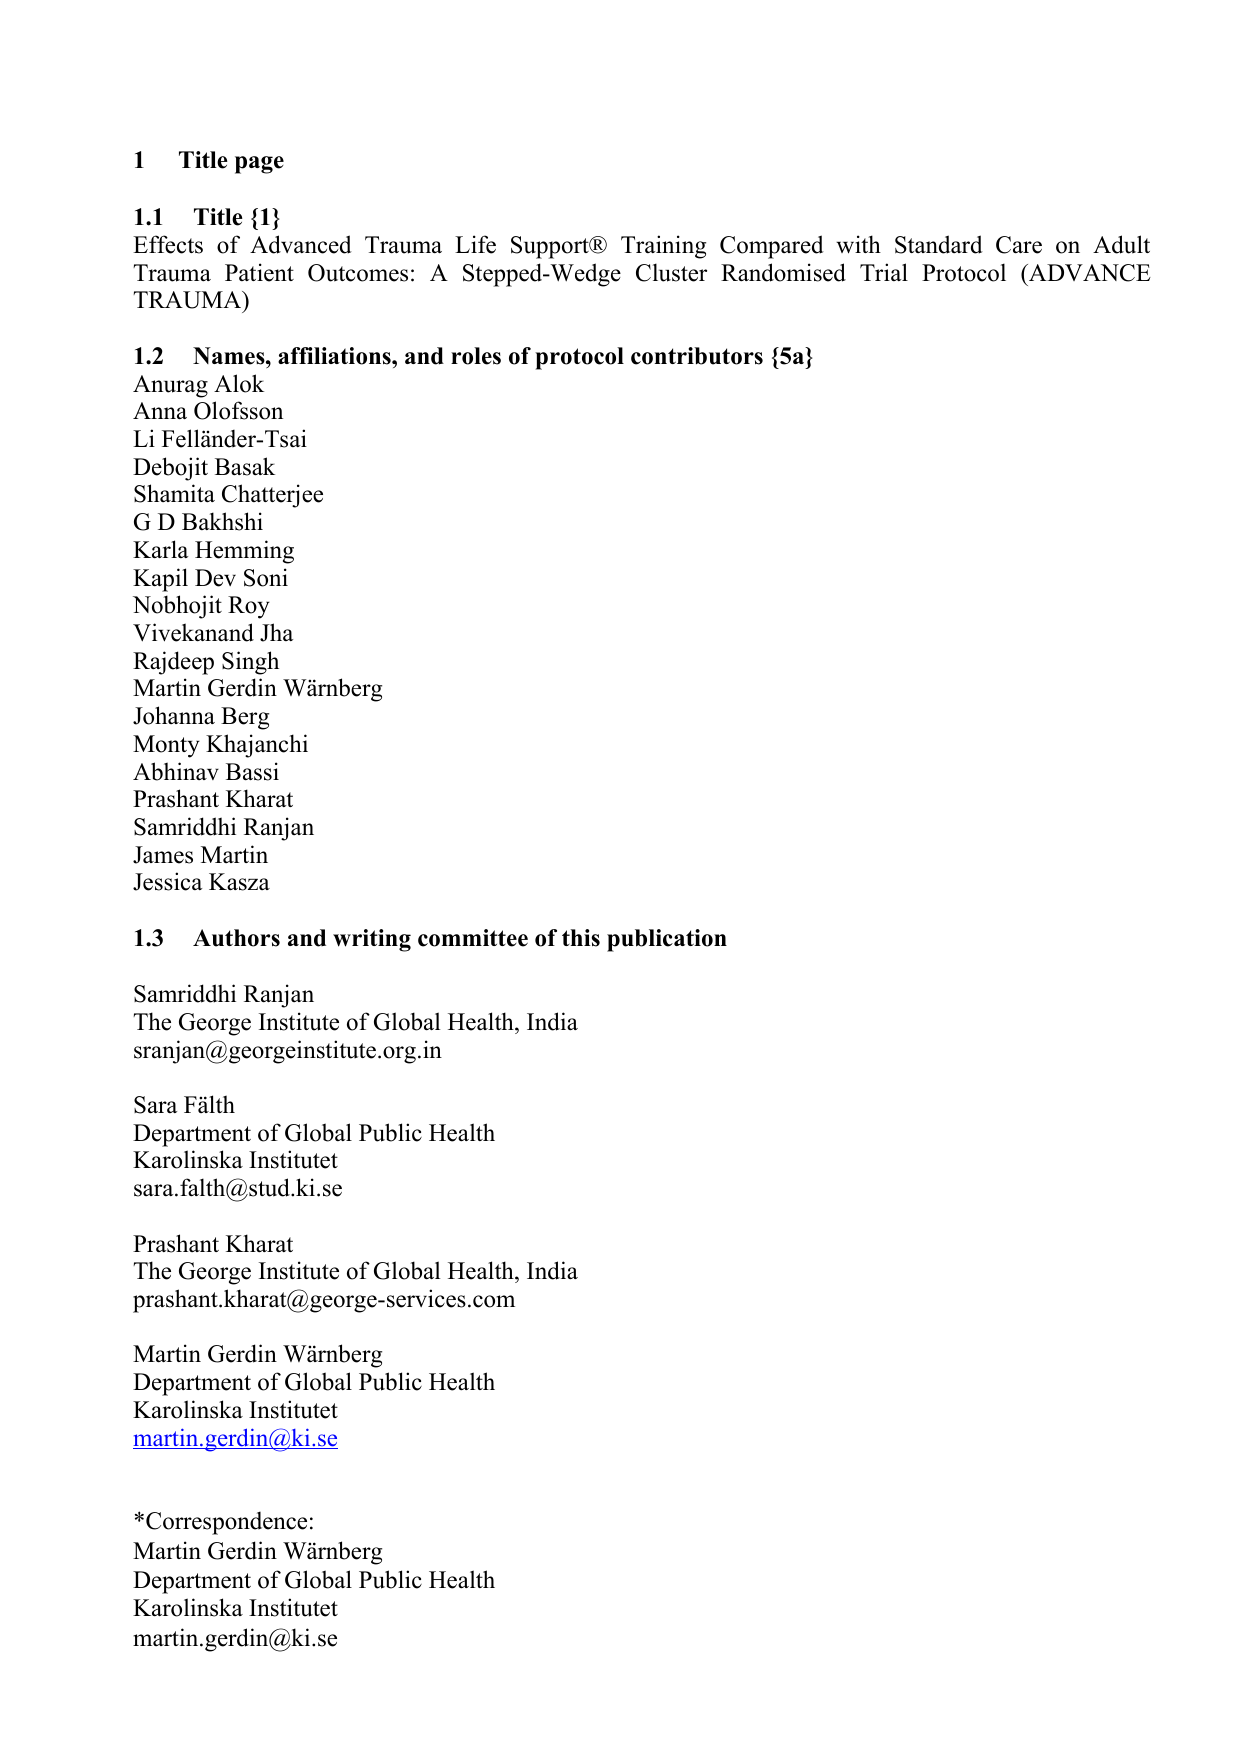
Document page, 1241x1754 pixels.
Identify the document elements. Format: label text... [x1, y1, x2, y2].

text Karolinska Institutet [133, 1147, 1152, 1174]
text Samriddhi Ranjan [133, 813, 1152, 841]
text Martin Gerdin Wärnberg [133, 1341, 1152, 1368]
text martin.gerdin@ki.se [133, 1624, 1152, 1652]
text Samriddhi Ranjan [133, 979, 1152, 1008]
text Department of Global Public Health [133, 1368, 1152, 1396]
text Department of Global Public Health [133, 1119, 1152, 1147]
text Prashant Kharat [133, 1230, 1152, 1257]
text G D Bakhshi [133, 508, 1152, 536]
text Vivekanand Jha [133, 619, 1152, 647]
text Karla Hemming [133, 536, 1152, 564]
subtitle Authors and writing committee of this publication [133, 924, 1152, 952]
subtitle Names, affiliations, and roles of protocol contributors {5a} [133, 342, 1152, 370]
text Anurag Alok [133, 370, 1152, 397]
text Karolinska Institutet [133, 1594, 1152, 1622]
text prashant.kharat@george-services.com [133, 1285, 1152, 1313]
text The George Institute of Global Health, India [133, 1257, 1152, 1285]
text Nobhojit Roy [133, 591, 1152, 619]
text Sara Fälth [133, 1091, 1152, 1119]
text Kapil Dev Soni [133, 564, 1152, 591]
subtitle Title page [133, 146, 1152, 173]
text martin.gerdin@ki.se [133, 1424, 1152, 1451]
text Li Felländer-Tsai [133, 425, 1152, 453]
text sara.falth@stud.ki.se [133, 1174, 1152, 1202]
text Rajdeep Singh [133, 647, 1152, 674]
text Monty Khajanchi [133, 730, 1152, 758]
text Anna Olofsson [133, 397, 1152, 425]
text Debojit Basak [133, 453, 1152, 481]
text sranjan@georgeinstitute.org.in [133, 1036, 1152, 1063]
text Martin Gerdin Wärnberg [133, 674, 1152, 702]
text Abhinav Bassi [133, 758, 1152, 785]
text Karolinska Institutet [133, 1396, 1152, 1424]
text Shamita Chatterjee [133, 481, 1152, 508]
text Jessica Kasza [133, 868, 1152, 896]
text Martin Gerdin Wärnberg [133, 1537, 1152, 1564]
text *Correspondence: [133, 1507, 1152, 1534]
text The George Institute of Global Health, India [133, 1008, 1152, 1036]
text Effects of Advanced Trauma Life Support® Training Compared with Standard Care on Adult Trauma Patient Outcomes: A Stepped-Wedge Cluster Randomised Trial Protocol (ADVANCE TRAUMA) [133, 231, 1152, 314]
text James Martin [133, 841, 1152, 868]
text Johanna Berg [133, 702, 1152, 730]
text Department of Global Public Health [133, 1567, 1152, 1594]
text Prashant Kharat [133, 785, 1152, 813]
subtitle Title {1} [133, 203, 1152, 231]
